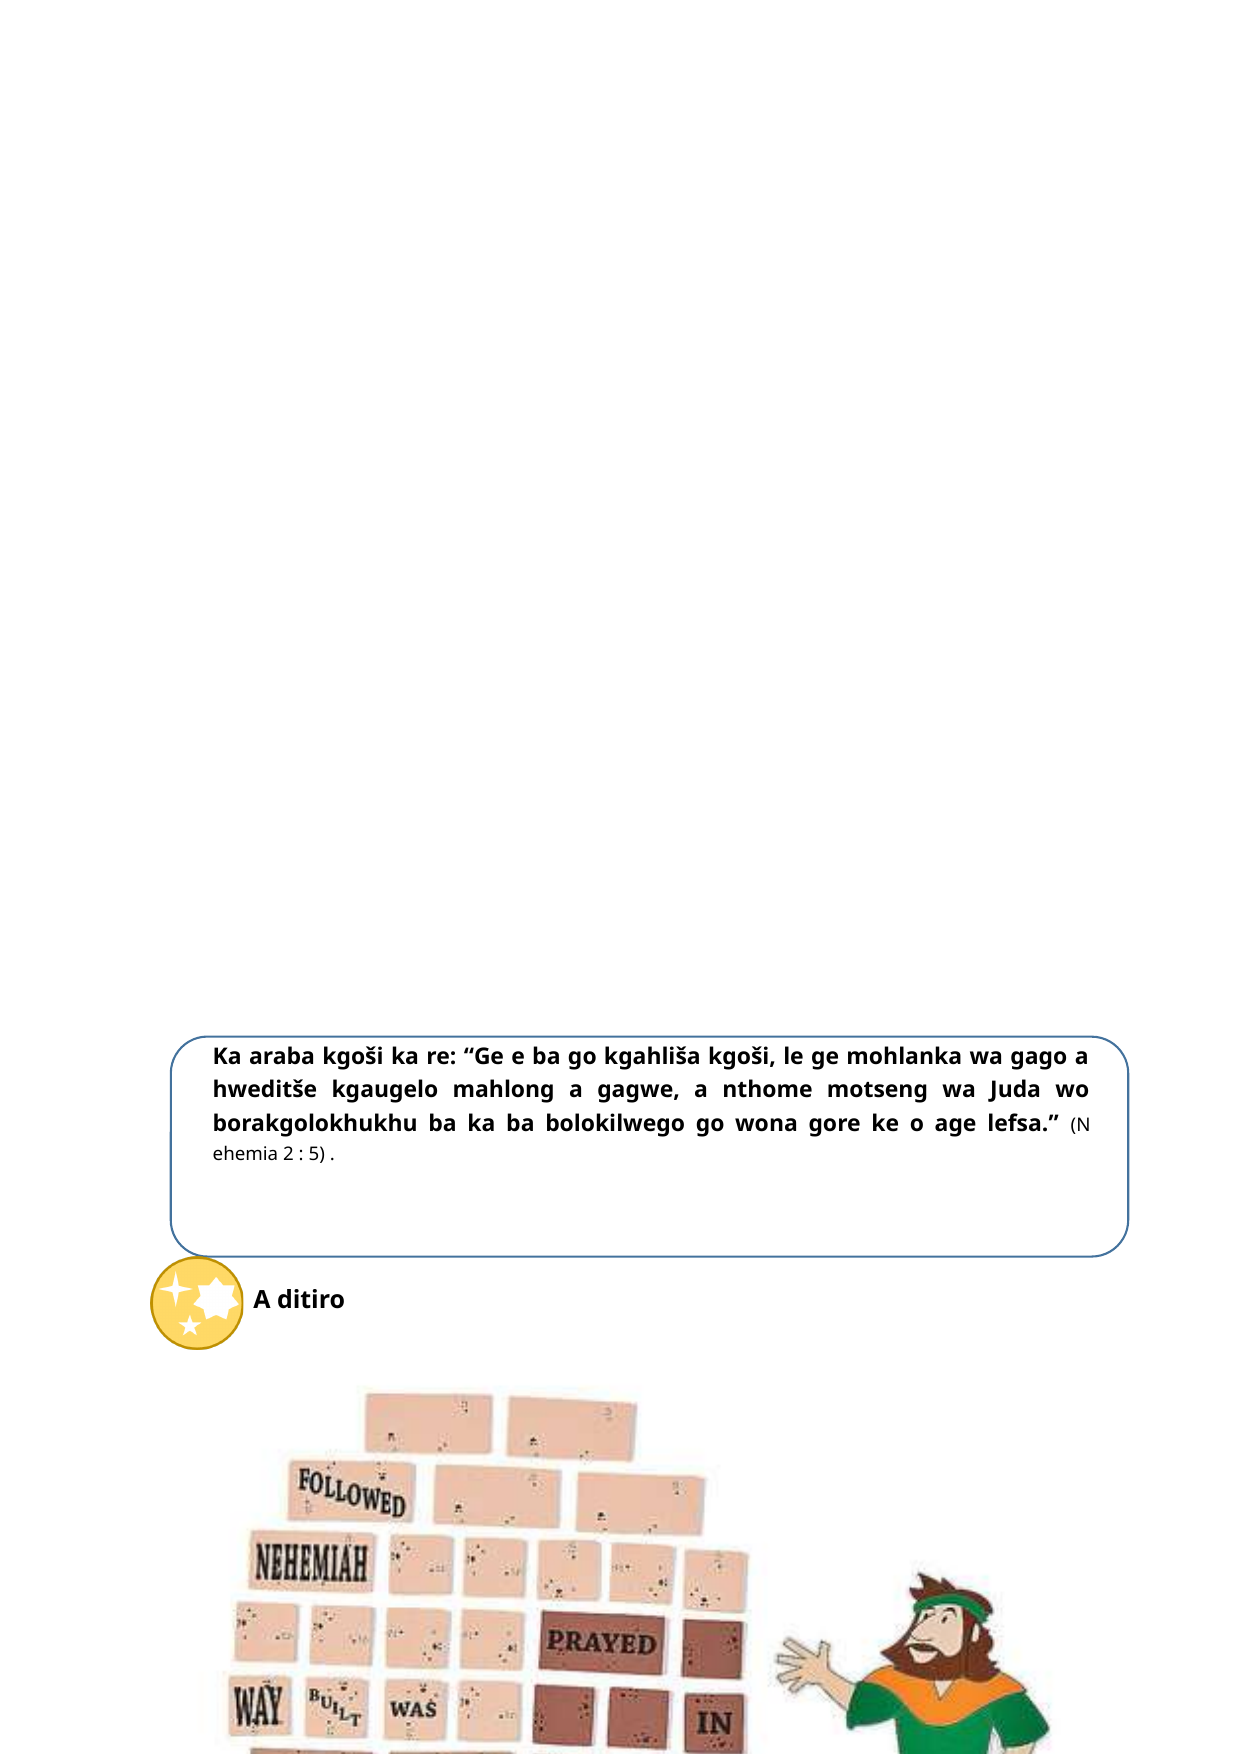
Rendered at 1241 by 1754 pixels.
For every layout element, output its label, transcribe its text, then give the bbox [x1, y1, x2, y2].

text A ditiro [244, 1282, 1090, 1316]
text Ka araba kgoši ka re: “Ge e ba go kgahliša kgoši, le ge mohlanka wa gago a hweditše kgaugelo mahlong a gagwe, a nthome motseng wa Juda wo borakgolokhukhu ba ka ba bolokilwego go wona gore ke o age lefsa.” (N ehemia 2 : 5) . [212, 1040, 1090, 1166]
picture [155, 1374, 1091, 1754]
picture [150, 1256, 244, 1350]
